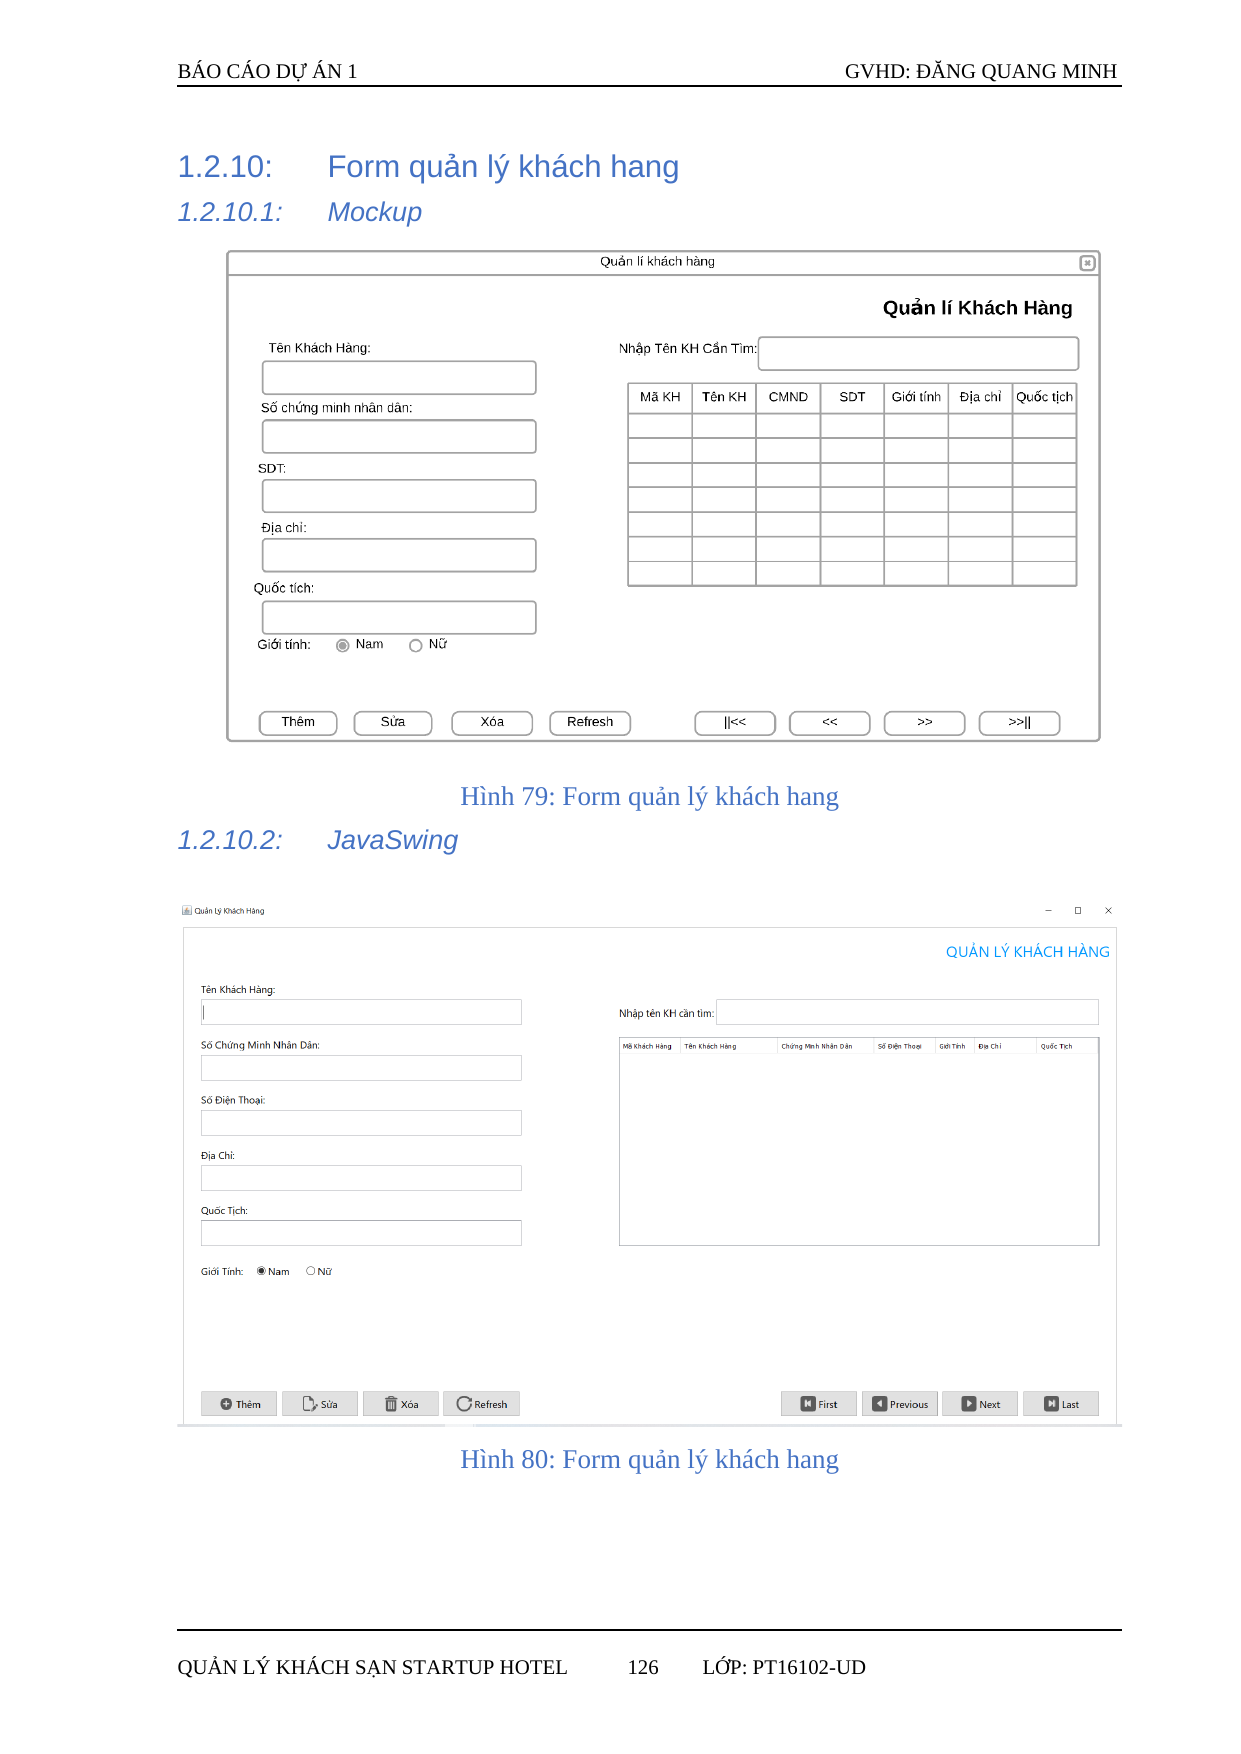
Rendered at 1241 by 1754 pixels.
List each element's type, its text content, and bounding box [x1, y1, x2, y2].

subtitle Mockup [177, 196, 1122, 227]
subtitle Form quản lý khách hang [177, 148, 1122, 184]
subtitle JavaSwing [177, 824, 1122, 855]
picture [177, 903, 1123, 1427]
picture [177, 227, 1123, 764]
